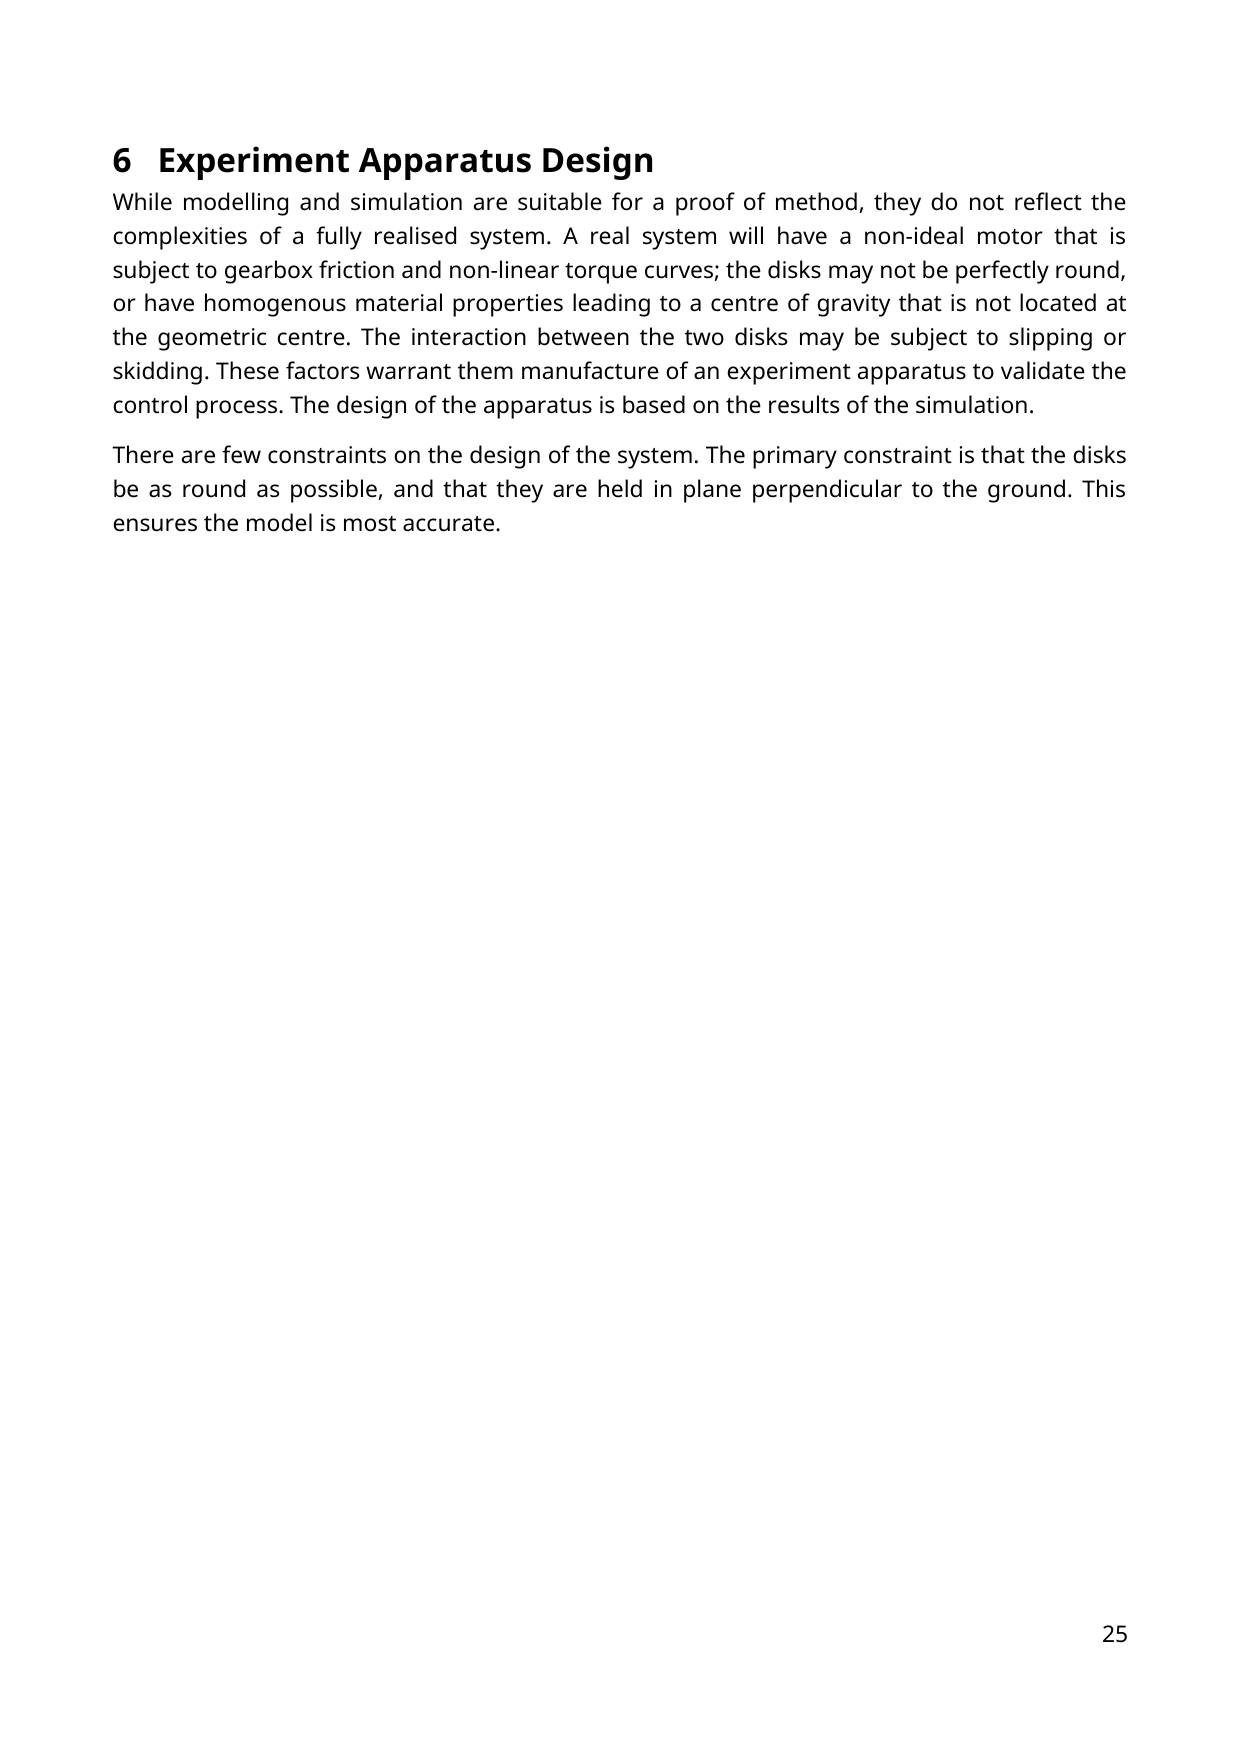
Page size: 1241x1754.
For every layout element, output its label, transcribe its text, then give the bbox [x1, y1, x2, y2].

text There are few constraints on the design of the system. The primary constraint is that the disks be as round as possible, and that they are held in plane perpendicular to the ground. This ensures the model is most accurate. [112, 439, 1128, 538]
text While modelling and simulation are suitable for a proof of method, they do not reflect the complexities of a fully realised system. A real system will have a non-ideal motor that is subject to gearbox friction and non-linear torque curves; the disks may not be perfectly round, or have homogenous material properties leading to a centre of gravity that is not located at the geometric centre. The interaction between the two disks may be subject to slipping or skidding. These factors warrant them manufacture of an experiment apparatus to validate the control process. The design of the apparatus is based on the results of the simulation. [112, 186, 1128, 420]
subtitle Experiment Apparatus Design [112, 137, 1128, 183]
